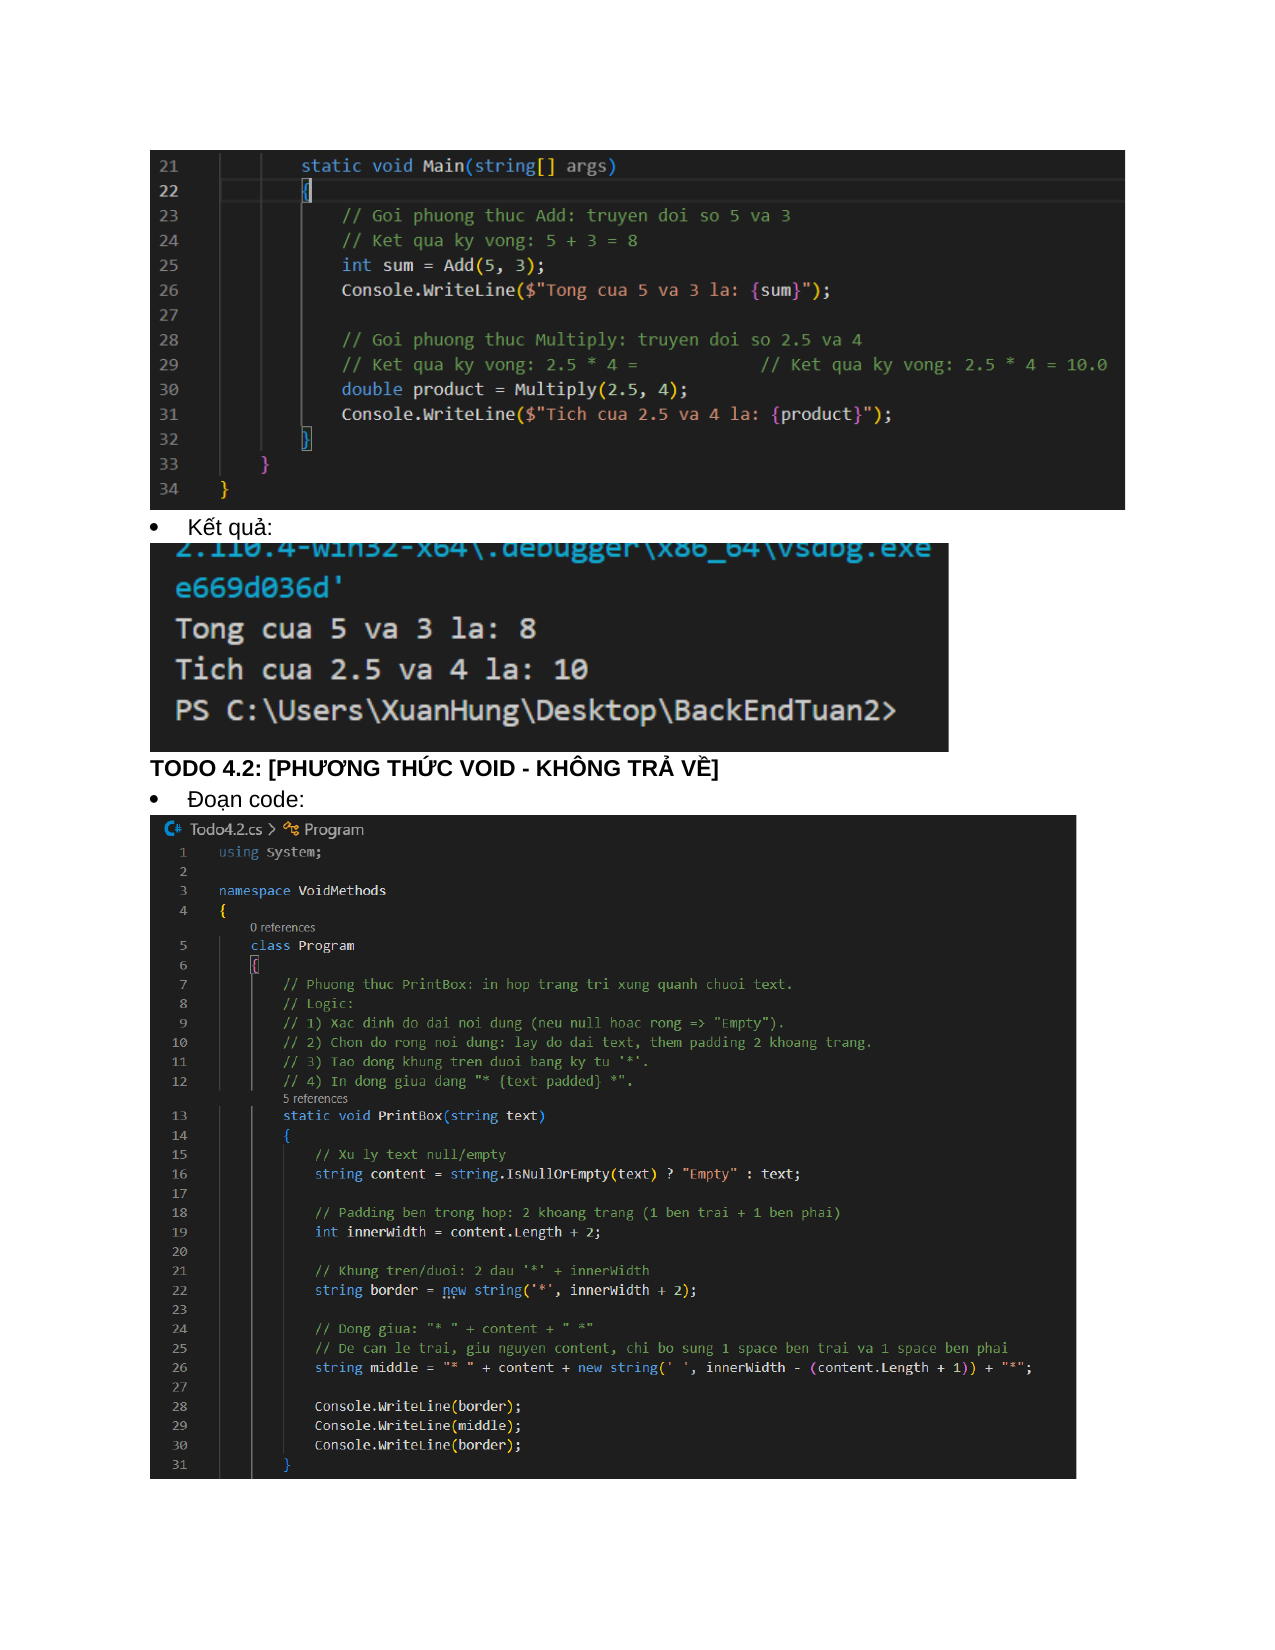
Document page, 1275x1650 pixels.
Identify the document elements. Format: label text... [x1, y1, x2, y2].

list Đoạn code: [150, 786, 1125, 812]
picture [150, 543, 949, 752]
picture [150, 815, 1077, 1479]
picture [150, 150, 1125, 510]
text TODO 4.2: [PHƯƠNG THỨC VOID - KHÔNG TRẢ VỀ] [150, 755, 1125, 782]
list Kết quả: [150, 513, 1125, 540]
